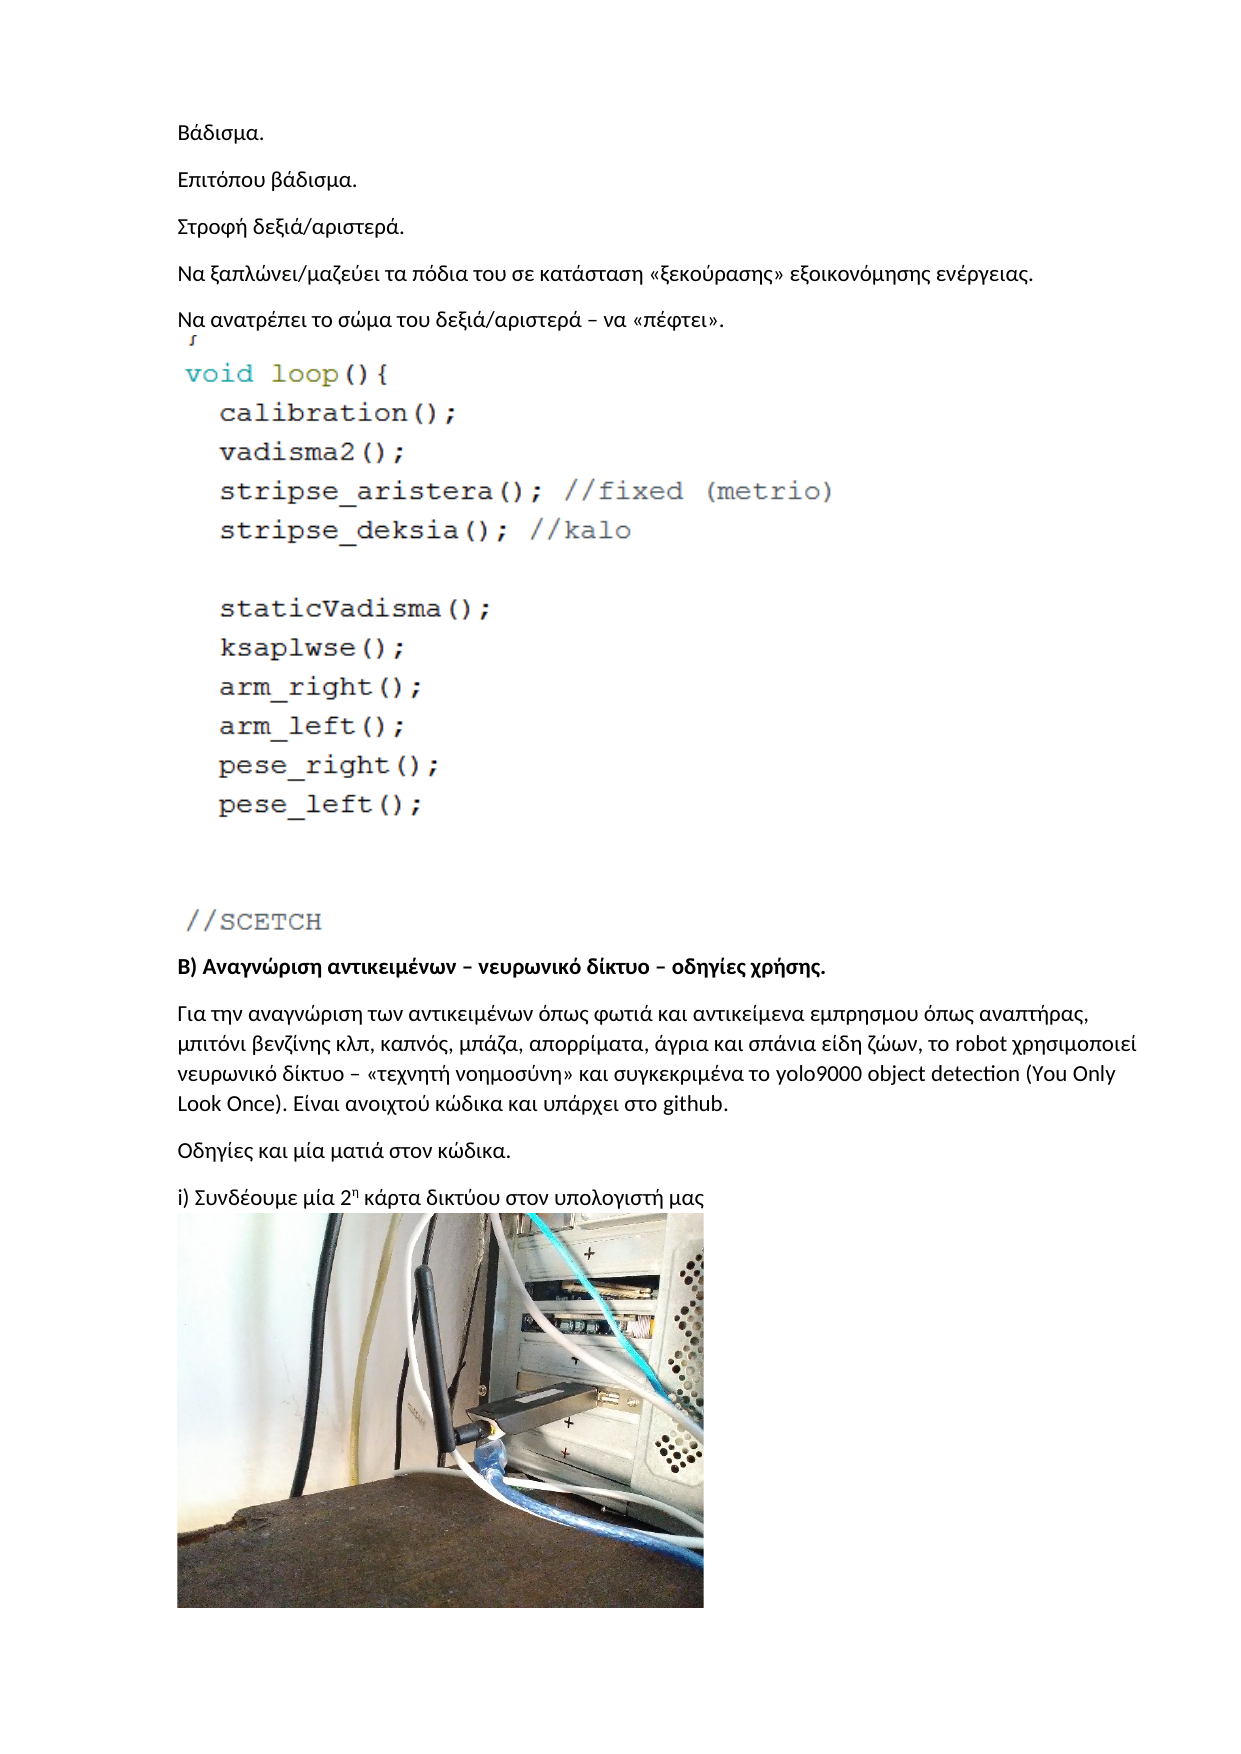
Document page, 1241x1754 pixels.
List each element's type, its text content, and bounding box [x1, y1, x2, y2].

text Στροφή δεξιά/αριστερά. [177, 212, 1152, 240]
text Να ξαπλώνει/μαζεύει τα πόδια του σε κατάσταση «ξεκούρασης» εξοικονόμησης ενέργειας. [177, 259, 1152, 287]
picture [177, 1213, 704, 1608]
text Για την αναγνώριση των αντικειμένων όπως φωτιά και αντικείμενα εμπρησμου όπως αναπτήρας, μπιτόνι βενζίνης κλπ, καπνός, μπάζα, απορρίματα, άγρια και σπάνια είδη ζώων, το robot χρησιμοποιεί νευρωνικό δίκτυο – «τεχνητή νοημοσύνη» και συγκεκριμένα το yolo9000 object detection (You Only Look Once). Είναι ανοιχτού κώδικα και υπάρχει στο github. [177, 999, 1152, 1117]
picture [177, 335, 990, 933]
text Βάδισμα. [177, 118, 1152, 146]
text Β) Αναγνώριση αντικειμένων – νευρωνικό δίκτυο – οδηγίες χρήσης. [177, 952, 1152, 980]
text Οδηγίες και μία ματιά στον κώδικα. [177, 1136, 1152, 1164]
text Επιτόπου βάδισμα. [177, 165, 1152, 193]
